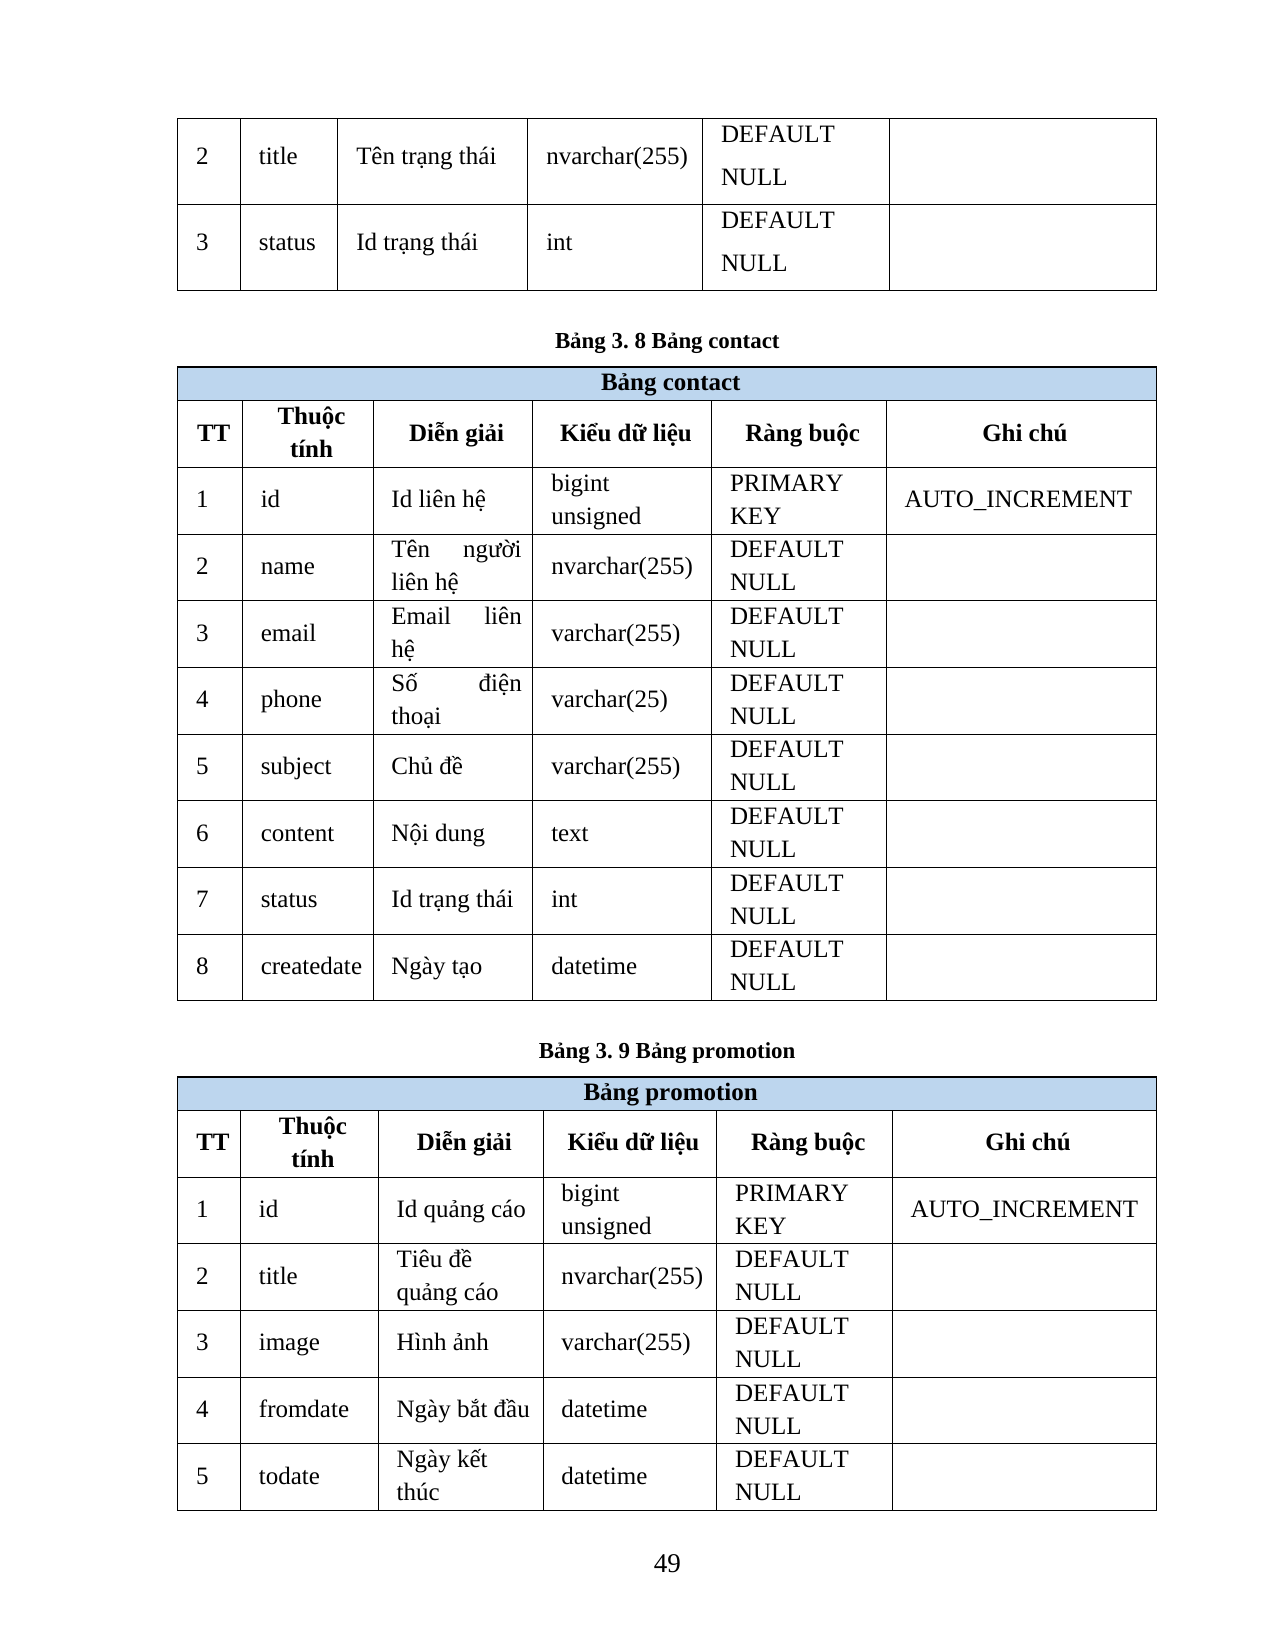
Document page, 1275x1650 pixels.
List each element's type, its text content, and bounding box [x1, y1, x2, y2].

table_cell DEFAULT NULL [717, 1244, 892, 1310]
table_cell 5 [178, 1444, 240, 1510]
table_cell Ràng buộc [712, 401, 886, 467]
table_cell Chủ đề [374, 735, 532, 800]
table_cell DEFAULT NULL [712, 935, 886, 1000]
table_cell datetime [544, 1378, 716, 1443]
table_cell phone [243, 668, 373, 733]
table_cell [887, 668, 1156, 733]
table_cell varchar(25) [533, 668, 711, 733]
table_cell [887, 868, 1156, 933]
table_cell varchar(255) [533, 735, 711, 800]
table_cell DEFAULT NULL [717, 1378, 892, 1443]
table_cell PRIMARY KEY [717, 1178, 892, 1243]
table_cell Tên người liên hệ [374, 535, 532, 600]
table_cell title [241, 119, 337, 204]
table_cell 3 [178, 601, 242, 667]
table_header Bảng promotion [178, 1078, 1156, 1110]
table_cell 2 [178, 535, 242, 600]
table_cell DEFAULT NULL [717, 1444, 892, 1510]
table_cell [893, 1244, 1156, 1310]
table_cell [893, 1444, 1156, 1510]
table_cell Diễn giải [379, 1111, 543, 1177]
table_cell Ghi chú [893, 1111, 1156, 1177]
table_cell int [533, 868, 711, 933]
table_cell DEFAULT NULL [712, 801, 886, 867]
table_cell content [243, 801, 373, 867]
table_cell Ngày kết thúc [379, 1444, 543, 1510]
table_cell Tiêu đề quảng cáo [379, 1244, 543, 1310]
table_cell Ràng buộc [717, 1111, 892, 1177]
table_cell 1 [178, 468, 242, 533]
table_cell status [243, 868, 373, 933]
table_cell datetime [544, 1444, 716, 1510]
table_cell Nội dung [374, 801, 532, 867]
table_cell Id liên hệ [374, 468, 532, 533]
table_cell DEFAULT NULL [712, 535, 886, 600]
table_cell Ghi chú [887, 401, 1156, 467]
table_cell status [241, 205, 337, 290]
table_cell image [241, 1311, 378, 1377]
table_cell Kiểu dữ liệu [544, 1111, 716, 1177]
table_cell [887, 801, 1156, 867]
table_cell AUTO_INCREMENT [887, 468, 1156, 533]
table_cell name [243, 535, 373, 600]
table_cell DEFAULT NULL [717, 1311, 892, 1377]
table_cell [887, 535, 1156, 600]
table_cell DEFAULT NULL [703, 205, 889, 290]
table_cell nvarchar(255) [533, 535, 711, 600]
table_cell id [241, 1178, 378, 1243]
table_cell Email liên hệ [374, 601, 532, 667]
table_cell [887, 935, 1156, 1000]
table_cell Diễn giải [374, 401, 532, 467]
table_cell Id quảng cáo [379, 1178, 543, 1243]
table_cell Id trạng thái [374, 868, 532, 933]
table_cell text [533, 801, 711, 867]
table_cell 2 [178, 1244, 240, 1310]
table_cell AUTO_INCREMENT [893, 1178, 1156, 1243]
table_cell todate [241, 1444, 378, 1510]
table_cell Số điện thoại [374, 668, 532, 733]
table_cell title [241, 1244, 378, 1310]
table_cell Thuộc tính [243, 401, 373, 467]
table_cell Ngày bắt đầu [379, 1378, 543, 1443]
table_cell DEFAULT NULL [712, 601, 886, 667]
list Bảng 3. 9 Bảng promotion [177, 1037, 1157, 1063]
table_cell TT [178, 1111, 240, 1177]
list Bảng 3. 8 Bảng contact [177, 327, 1157, 353]
table_cell Kiểu dữ liệu [533, 401, 711, 467]
table_cell Tên trạng thái [338, 119, 527, 204]
table_cell 5 [178, 735, 242, 800]
table_cell [893, 1378, 1156, 1443]
table_cell PRIMARY KEY [712, 468, 886, 533]
table_cell 3 [178, 205, 240, 290]
table_cell nvarchar(255) [528, 119, 702, 204]
table_cell datetime [533, 935, 711, 1000]
table_cell DEFAULT NULL [712, 735, 886, 800]
table_cell createdate [243, 935, 373, 1000]
table_cell DEFAULT NULL [712, 868, 886, 933]
table_cell varchar(255) [544, 1311, 716, 1377]
table_cell 1 [178, 1178, 240, 1243]
table_cell 4 [178, 668, 242, 733]
table_cell Ngày tạo [374, 935, 532, 1000]
table_cell Hình ảnh [379, 1311, 543, 1377]
table_header Bảng contact [178, 368, 1156, 400]
table_cell [887, 735, 1156, 800]
table_cell Id trạng thái [338, 205, 527, 290]
table_cell [893, 1311, 1156, 1377]
table_cell fromdate [241, 1378, 378, 1443]
table_cell Thuộc tính [241, 1111, 378, 1177]
table_cell 2 [178, 119, 240, 204]
table_cell bigint unsigned [533, 468, 711, 533]
table_cell varchar(255) [533, 601, 711, 667]
table_cell email [243, 601, 373, 667]
table_cell DEFAULT NULL [703, 119, 889, 204]
table_cell 4 [178, 1378, 240, 1443]
table_cell TT [178, 401, 242, 467]
table_cell [890, 205, 1156, 290]
table_cell 8 [178, 935, 242, 1000]
table_cell [890, 119, 1156, 204]
table_cell 3 [178, 1311, 240, 1377]
table_cell 7 [178, 868, 242, 933]
table_cell [887, 601, 1156, 667]
table_cell 6 [178, 801, 242, 867]
table_cell nvarchar(255) [544, 1244, 716, 1310]
table_cell id [243, 468, 373, 533]
table_cell DEFAULT NULL [712, 668, 886, 733]
table_cell int [528, 205, 702, 290]
table_cell bigint unsigned [544, 1178, 716, 1243]
table_cell subject [243, 735, 373, 800]
